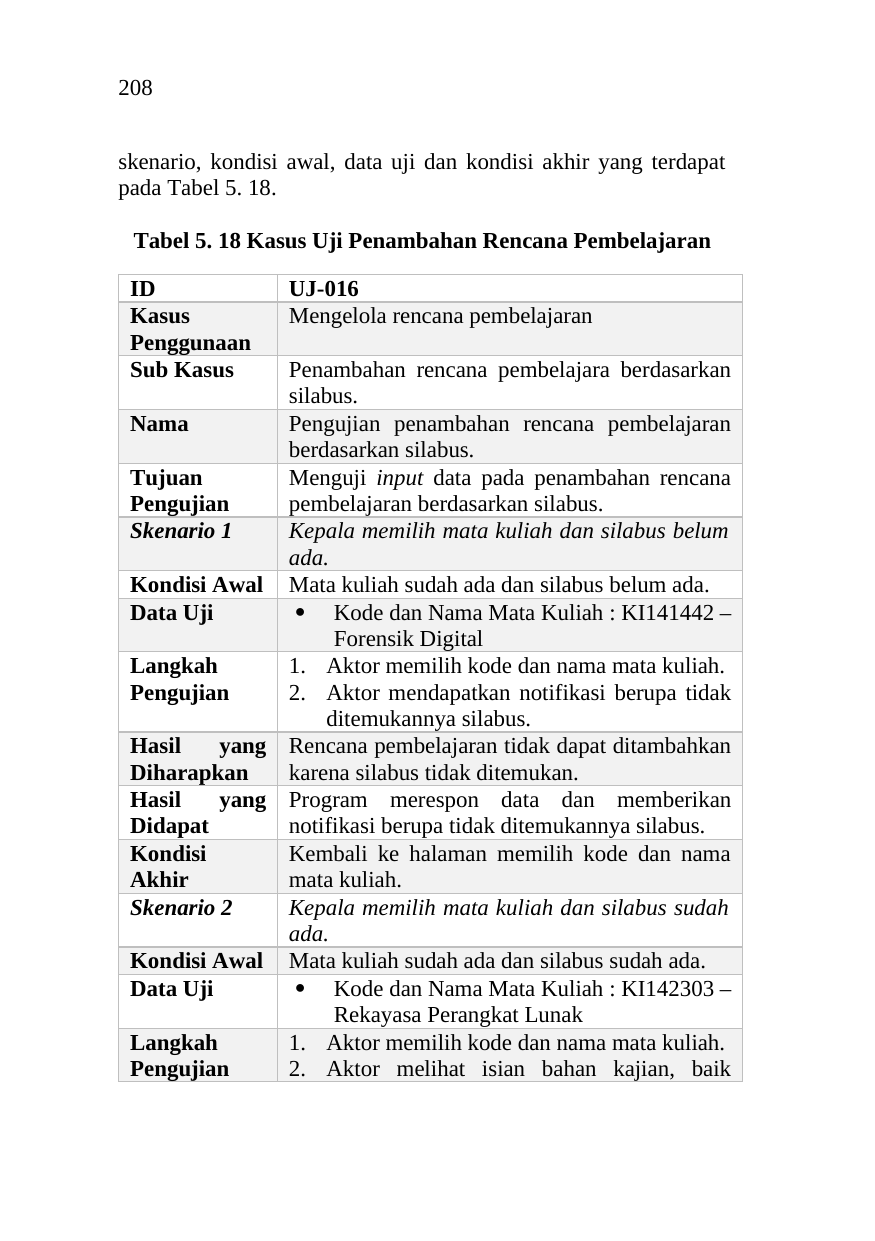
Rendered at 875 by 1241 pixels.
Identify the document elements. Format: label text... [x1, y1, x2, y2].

table_cell Hasil yang Diharapkan [119, 733, 277, 785]
table_cell Langkah Pengujian [119, 1029, 277, 1081]
table_cell Kondisi Awal [119, 948, 277, 974]
table_cell Skenario 1 [119, 518, 277, 570]
table_cell Kasus Penggunaan [119, 303, 277, 355]
table_cell Mata kuliah sudah ada dan silabus belum ada. [278, 571, 742, 597]
table_cell Mengelola rencana pembelajaran [278, 303, 742, 355]
table_cell Hasil yang Didapat [119, 786, 277, 839]
table_cell Data Uji [119, 975, 277, 1027]
table_cell Kepala memilih mata kuliah dan silabus belum ada. [278, 518, 742, 570]
table_header ID [119, 275, 277, 301]
table_cell Skenario 2 [119, 894, 277, 946]
table_cell Aktor memilih kode dan nama mata kuliah. Aktor melihat isian bahan kajian, baik kosong maupun tidak. [278, 1029, 742, 1081]
table_cell Kembali ke halaman memilih kode dan nama mata kuliah. [278, 840, 742, 893]
table_cell Kondisi Akhir [119, 840, 277, 893]
table_cell Kode dan Nama Mata Kuliah : KI142303 – Rekayasa Perangkat Lunak [278, 975, 742, 1027]
table_cell Mata kuliah sudah ada dan silabus sudah ada. [278, 948, 742, 974]
table_cell Sub Kasus [119, 356, 277, 409]
table_cell Kode dan Nama Mata Kuliah : KI141442 – Forensik Digital [278, 599, 742, 651]
table_cell Rencana pembelajaran tidak dapat ditambahkan karena silabus tidak ditemukan. [278, 733, 742, 785]
table_cell Program merespon data dan memberikan notifikasi berupa tidak ditemukannya silabus. [278, 786, 742, 839]
table_cell Kondisi Awal [119, 571, 277, 597]
table_cell Nama [119, 410, 277, 463]
table_cell Penambahan rencana pembelajara berdasarkan silabus. [278, 356, 742, 409]
table_cell Menguji input data pada penambahan rencana pembelajaran berdasarkan silabus. [278, 464, 742, 516]
table_cell Kepala memilih mata kuliah dan silabus sudah ada. [278, 894, 742, 946]
table_header UJ-016 [278, 275, 742, 301]
table_cell Pengujian penambahan rencana pembelajaran berdasarkan silabus. [278, 410, 742, 463]
table_cell Langkah Pengujian [119, 652, 277, 731]
table_cell Aktor memilih kode dan nama mata kuliah. Aktor mendapatkan notifikasi berupa tidak ditemukannya silabus. [278, 652, 742, 731]
table_cell Data Uji [119, 599, 277, 651]
table_cell Tujuan Pengujian [119, 464, 277, 516]
